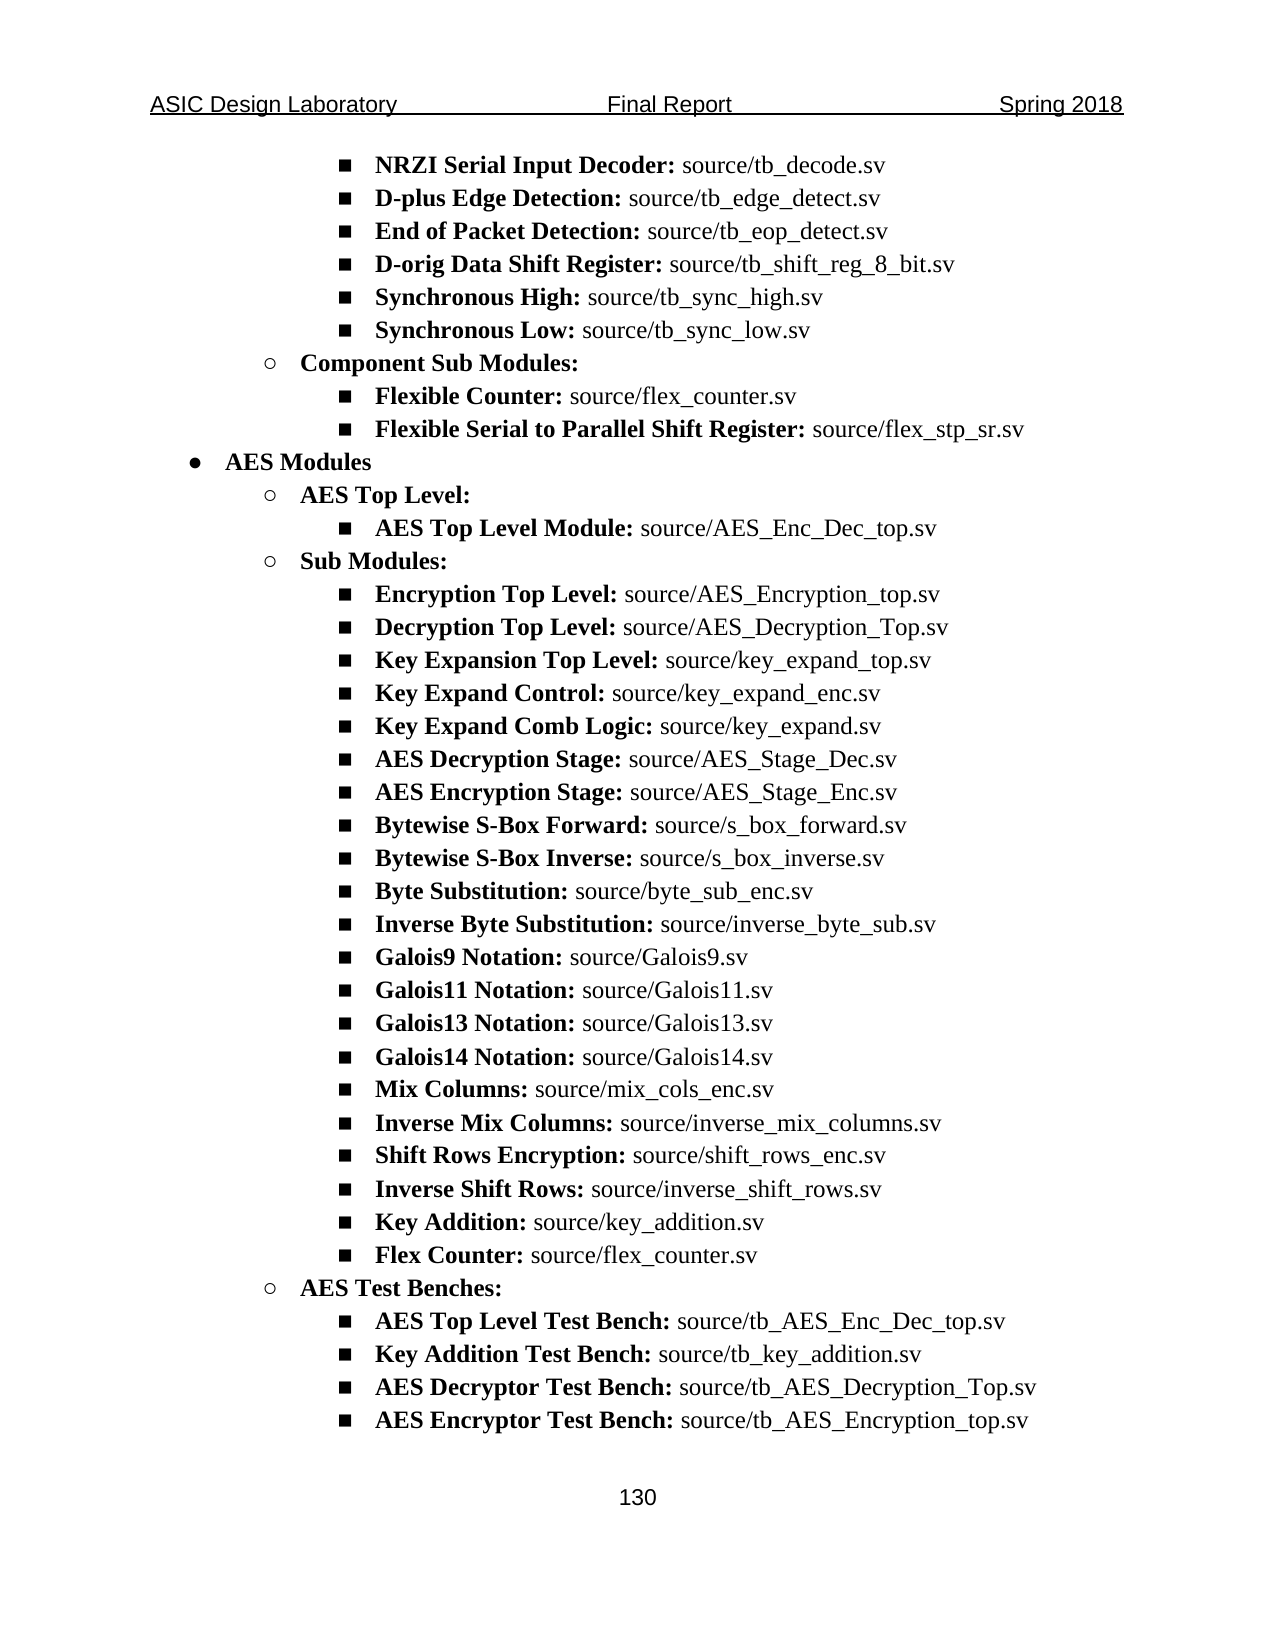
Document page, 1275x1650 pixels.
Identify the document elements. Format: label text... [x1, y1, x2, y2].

list Key Expansion Top Level: source/key_expand_top.sv [337, 645, 1125, 674]
list Key Addition: source/key_addition.sv [337, 1207, 1125, 1235]
list Synchronous Low: source/tb_sync_low.sv [337, 315, 1125, 344]
list NRZI Serial Input Decoder: source/tb_decode.sv [337, 150, 1125, 179]
list Key Expand Control: source/key_expand_enc.sv [337, 678, 1125, 707]
list Synchronous High: source/tb_sync_high.sv [337, 282, 1125, 311]
list End of Packet Detection: source/tb_eop_detect.sv [337, 216, 1125, 245]
list AES Test Benches: [262, 1273, 1125, 1301]
list Inverse Shift Rows: source/inverse_shift_rows.sv [337, 1174, 1125, 1202]
list Galois9 Notation: source/Galois9.sv [337, 942, 1125, 971]
list Sub Modules: [262, 546, 1125, 575]
list Galois13 Notation: source/Galois13.sv [337, 1008, 1125, 1037]
list AES Encryption Stage: source/AES_Stage_Enc.sv [337, 777, 1125, 806]
list AES Top Level Test Bench: source/tb_AES_Enc_Dec_top.sv [337, 1306, 1125, 1334]
list Component Sub Modules: [262, 348, 1125, 377]
list Inverse Mix Columns: source/inverse_mix_columns.sv [337, 1108, 1125, 1136]
list Mix Columns: source/mix_cols_enc.sv [337, 1074, 1125, 1103]
list Key Expand Comb Logic: source/key_expand.sv [337, 711, 1125, 740]
list Galois11 Notation: source/Galois11.sv [337, 976, 1125, 1004]
list Flexible Serial to Parallel Shift Register: source/flex_stp_sr.sv [337, 414, 1125, 443]
list Key Addition Test Bench: source/tb_key_addition.sv [337, 1339, 1125, 1367]
list Bytewise S-Box Inverse: source/s_box_inverse.sv [337, 843, 1125, 872]
list AES Top Level Module: source/AES_Enc_Dec_top.sv [337, 513, 1125, 542]
list AES Encryptor Test Bench: source/tb_AES_Encryption_top.sv [337, 1405, 1125, 1433]
list Flex Counter: source/flex_counter.sv [337, 1240, 1125, 1268]
list AES Modules [187, 447, 1125, 476]
list D-orig Data Shift Register: source/tb_shift_reg_8_bit.sv [337, 249, 1125, 278]
list D-plus Edge Detection: source/tb_edge_detect.sv [337, 183, 1125, 212]
list AES Top Level: [262, 480, 1125, 509]
list Shift Rows Encryption: source/shift_rows_enc.sv [337, 1141, 1125, 1169]
list Byte Substitution: source/byte_sub_enc.sv [337, 876, 1125, 905]
list AES Decryption Stage: source/AES_Stage_Dec.sv [337, 744, 1125, 773]
list Inverse Byte Substitution: source/inverse_byte_sub.sv [337, 909, 1125, 938]
list Galois14 Notation: source/Galois14.sv [337, 1042, 1125, 1070]
list Flexible Counter: source/flex_counter.sv [337, 381, 1125, 410]
list Bytewise S-Box Forward: source/s_box_forward.sv [337, 810, 1125, 839]
list Decryption Top Level: source/AES_Decryption_Top.sv [337, 612, 1125, 641]
list AES Decryptor Test Bench: source/tb_AES_Decryption_Top.sv [337, 1372, 1125, 1401]
list Encryption Top Level: source/AES_Encryption_top.sv [337, 579, 1125, 608]
